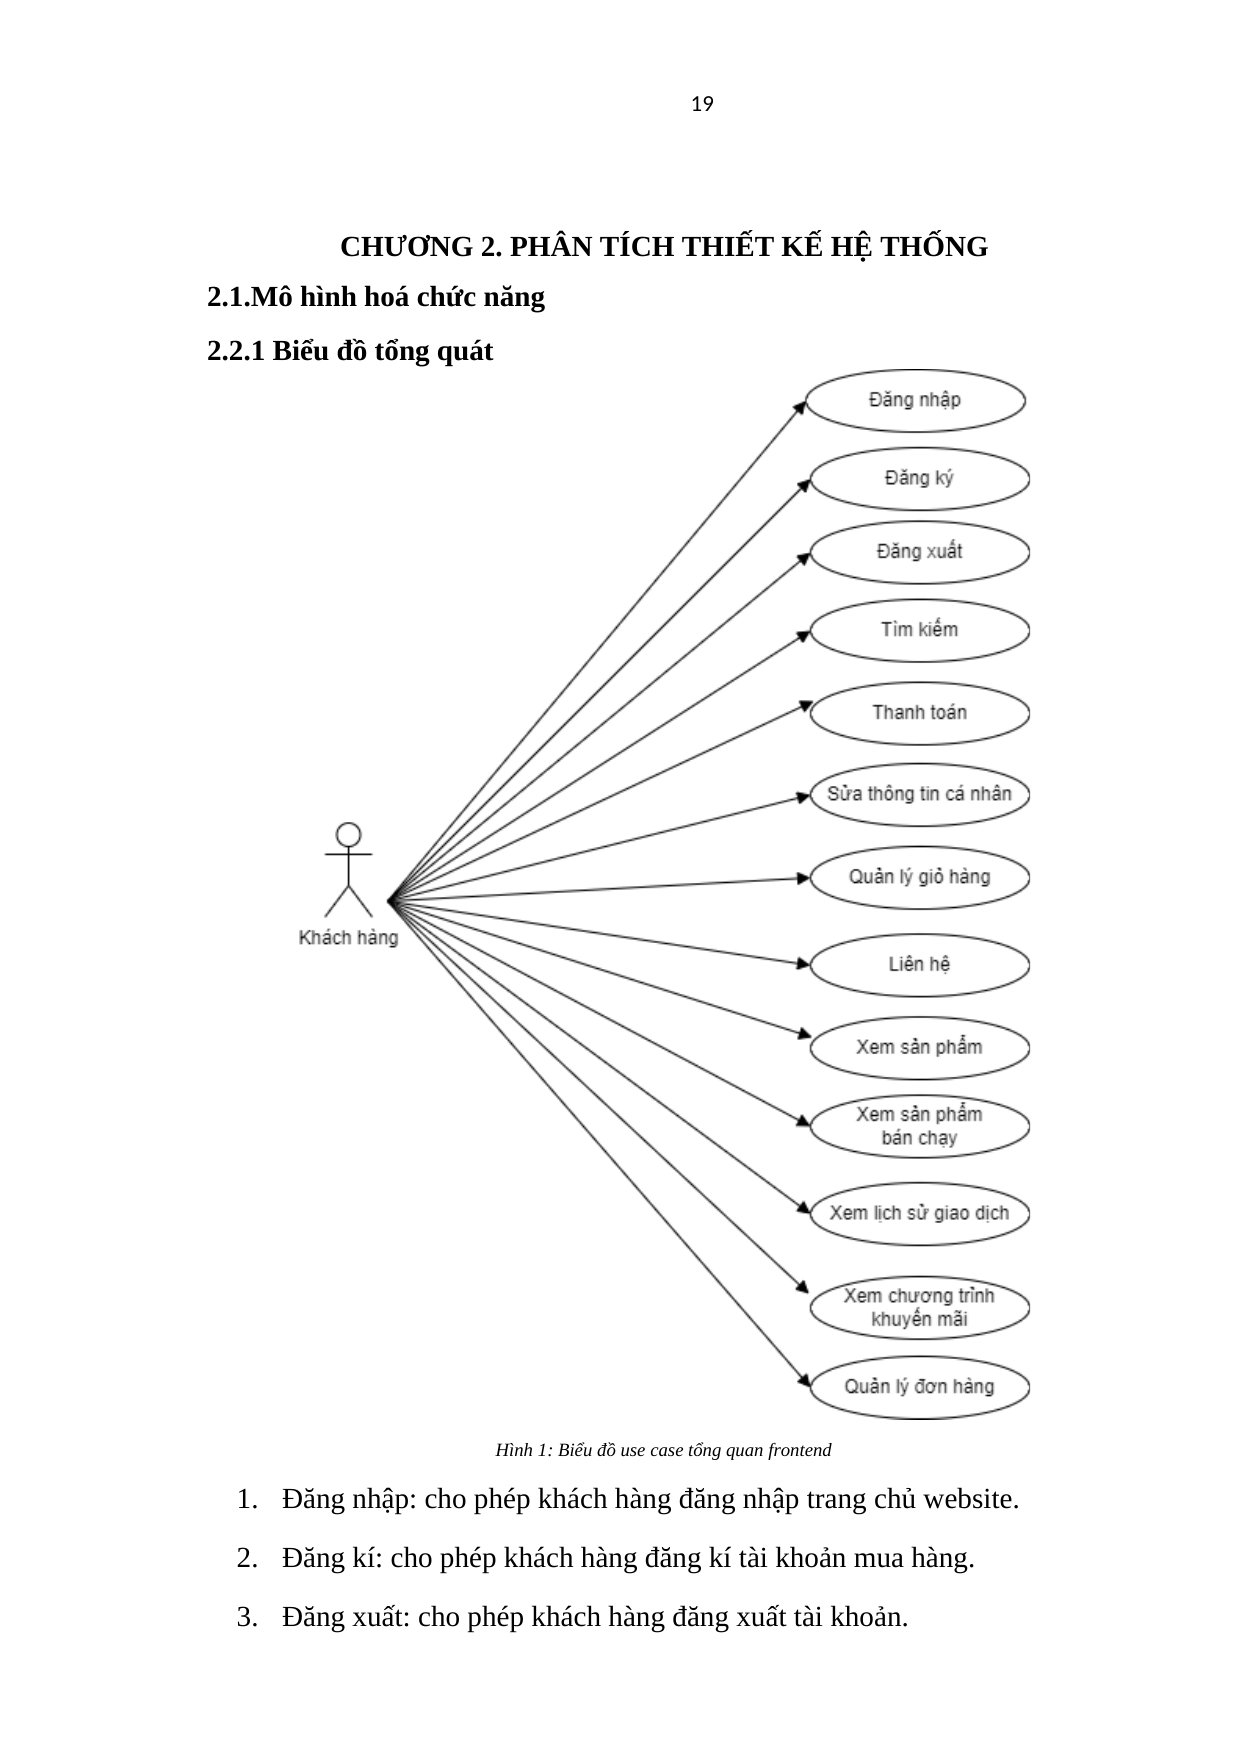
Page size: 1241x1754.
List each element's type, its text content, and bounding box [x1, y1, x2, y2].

text Hình 1: Biểu đồ use case tổng quan frontend [207, 1438, 1122, 1460]
subtitle 2.2.1 Biểu đồ tổng quát [207, 333, 1122, 367]
text 3. Đăng xuất: cho phép khách hàng đăng xuất tài khoản. [236, 1599, 1122, 1633]
picture [298, 369, 1030, 1420]
text 1. Đăng nhập: cho phép khách hàng đăng nhập trang chủ website. [236, 1481, 1122, 1514]
subtitle CHƯƠNG 2. PHÂN TÍCH THIẾT KẾ HỆ THỐNG [207, 229, 1122, 262]
text 2. Đăng kí: cho phép khách hàng đăng kí tài khoản mua hàng. [236, 1540, 1122, 1574]
subtitle 2.1.Mô hình hoá chức năng [207, 279, 1122, 312]
